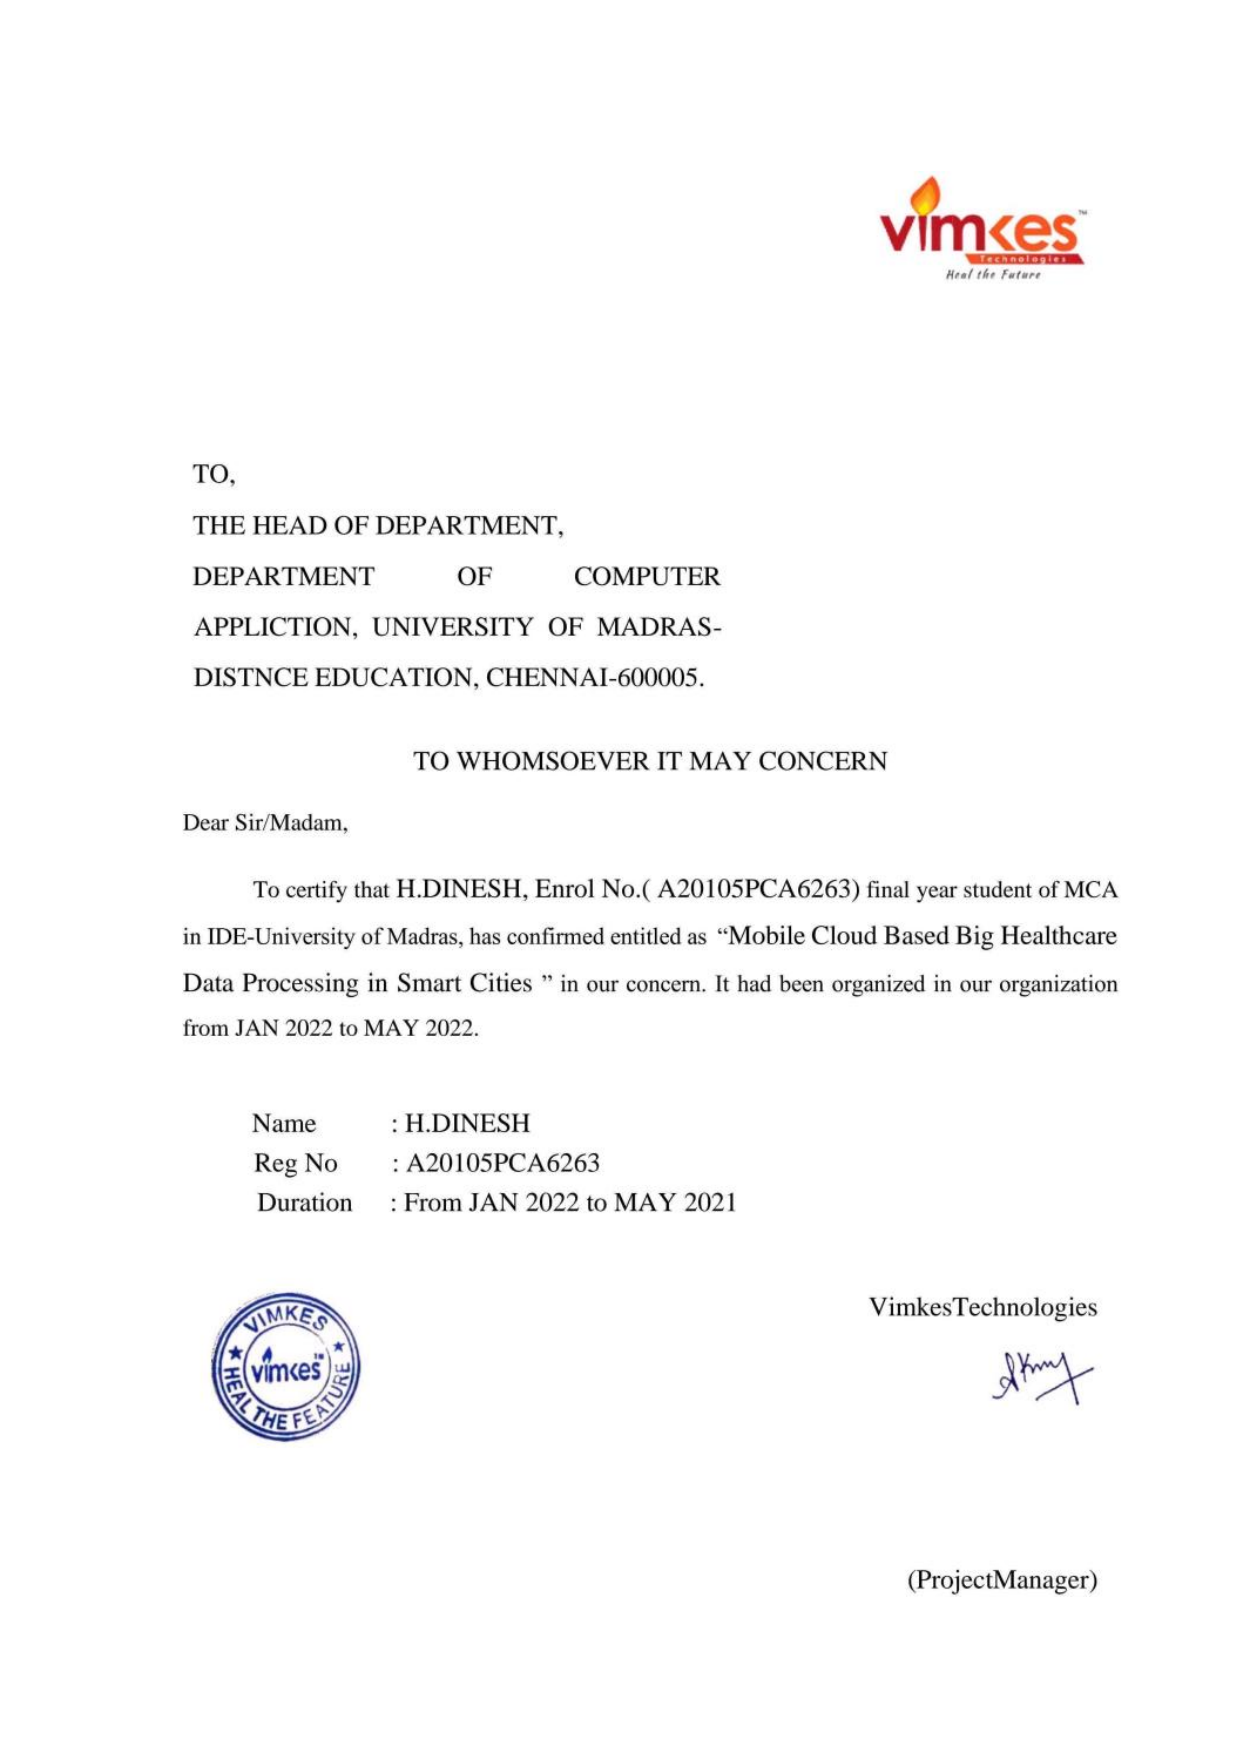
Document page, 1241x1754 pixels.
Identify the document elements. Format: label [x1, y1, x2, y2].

picture [182, 171, 1121, 1597]
